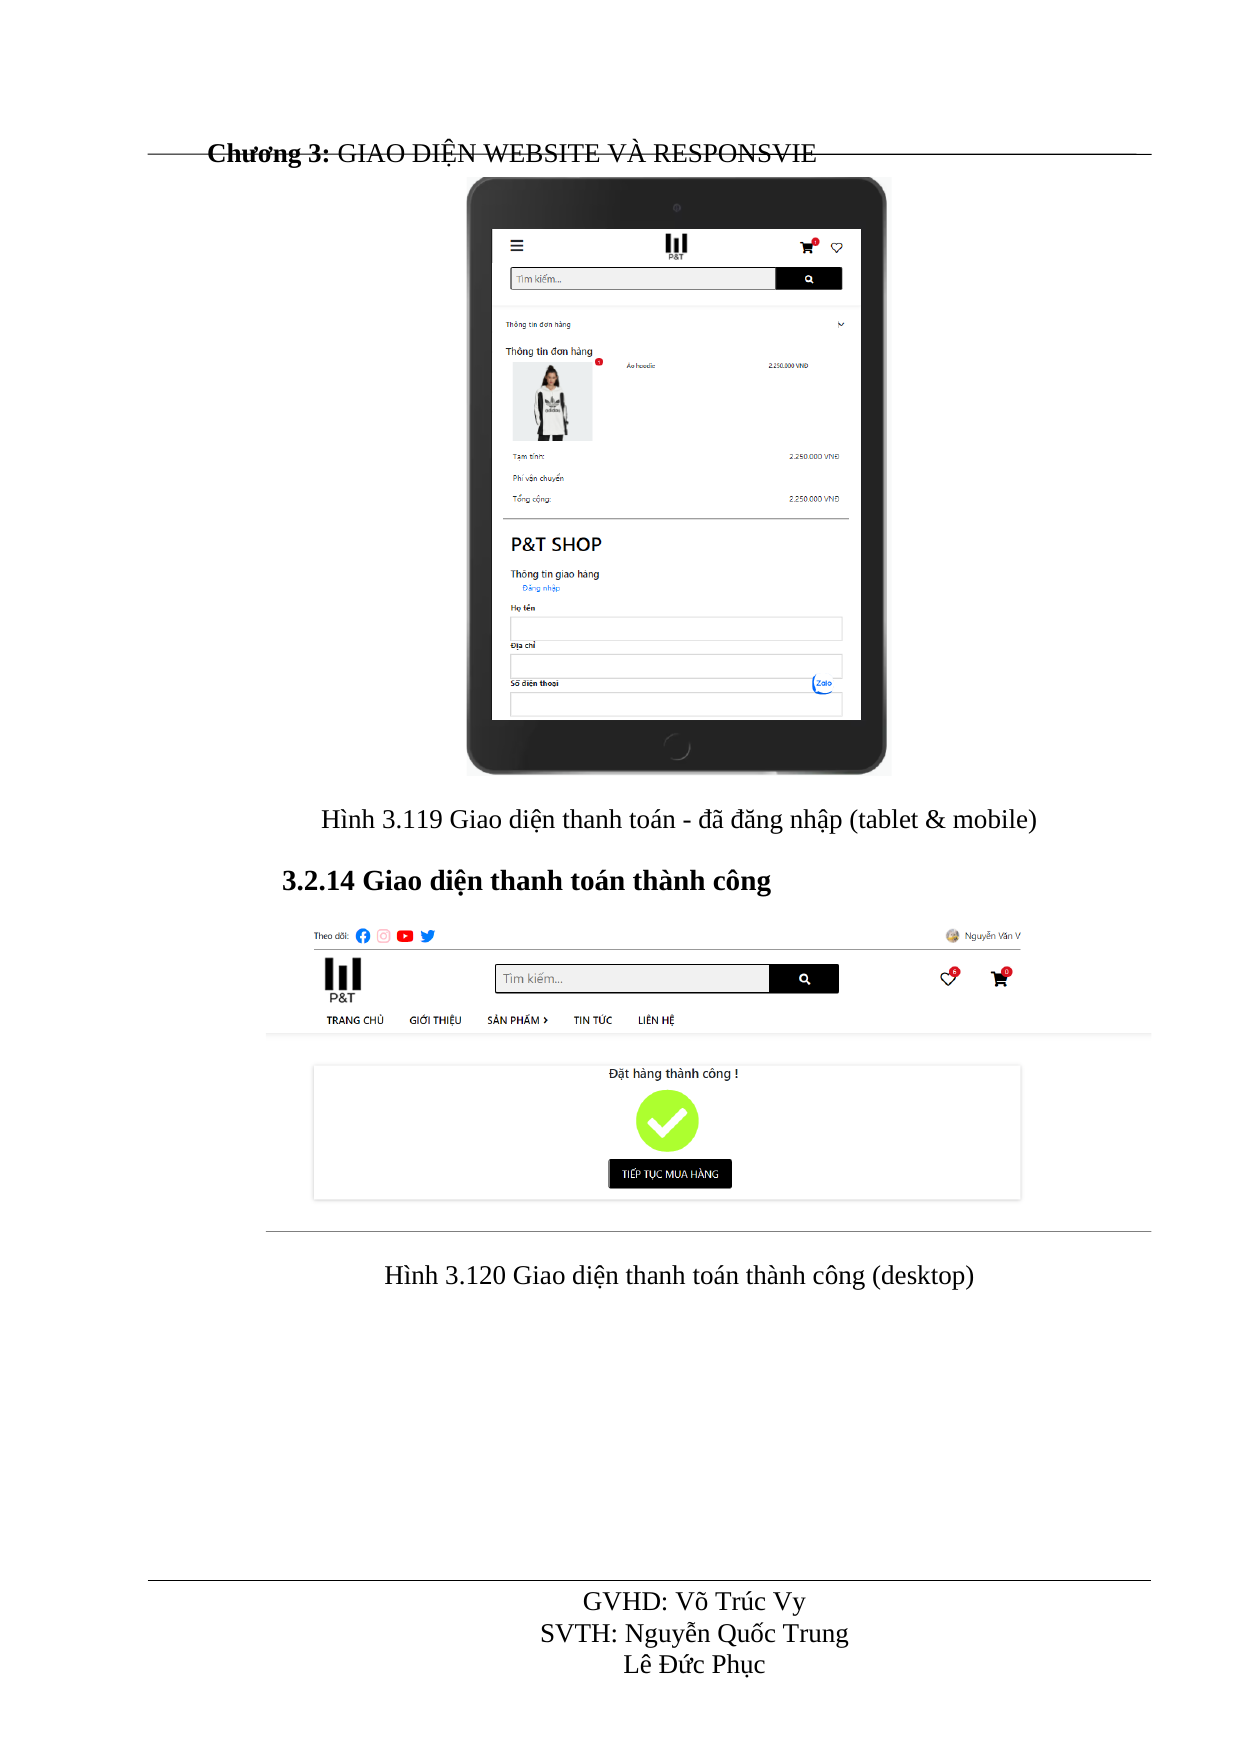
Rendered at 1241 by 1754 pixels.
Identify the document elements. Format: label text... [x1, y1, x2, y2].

subtitle Giao diện thanh toán thành công [282, 863, 1092, 896]
picture [466, 177, 892, 776]
picture [265, 925, 1152, 1232]
